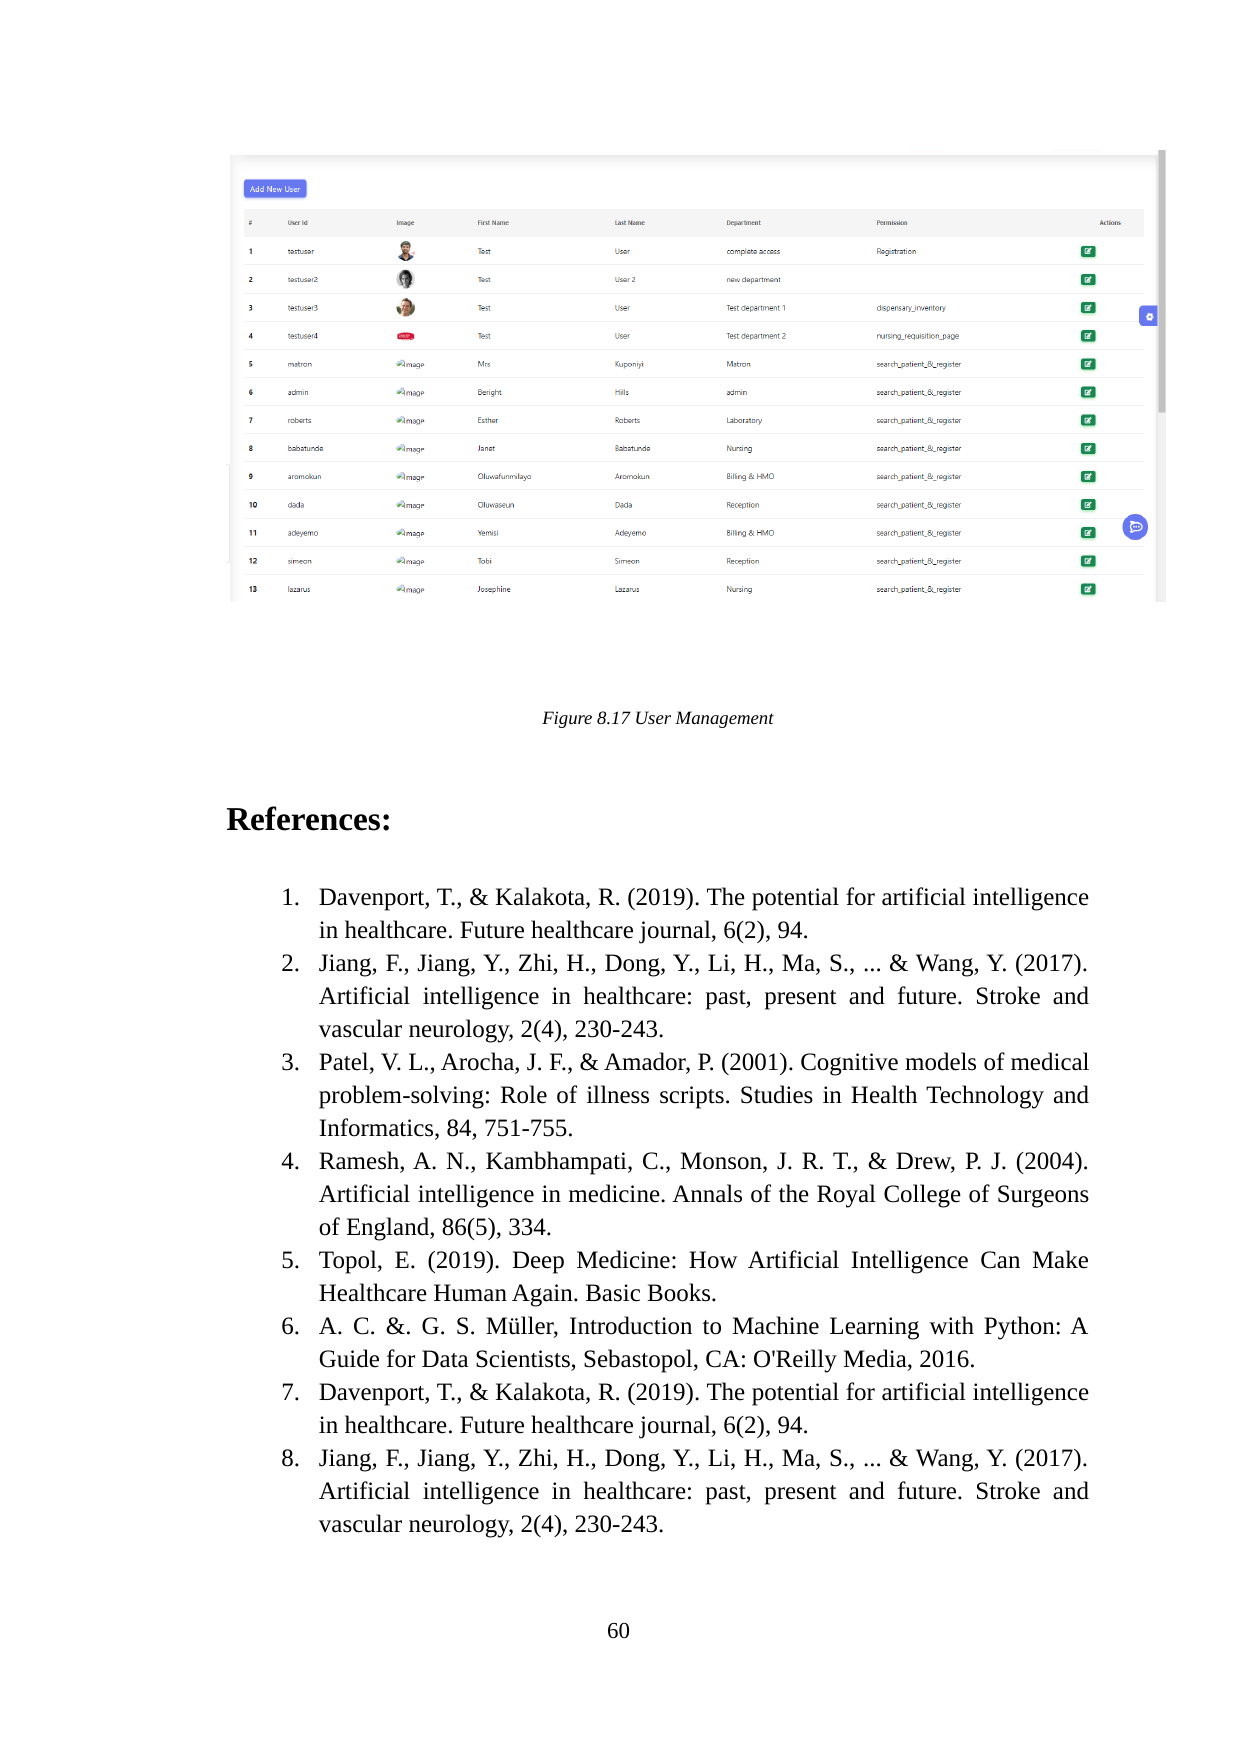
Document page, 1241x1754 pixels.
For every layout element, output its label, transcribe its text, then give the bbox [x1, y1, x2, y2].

list Davenport, T., & Kalakota, R. (2019). The potential for artificial intelligence in healthcare. Future healthcare journal, 6(2), 94. [281, 882, 1090, 944]
list Davenport, T., & Kalakota, R. (2019). The potential for artificial intelligence in healthcare. Future healthcare journal, 6(2), 94. [281, 1377, 1090, 1439]
list Topol, E. (2019). Deep Medicine: How Artificial Intelligence Can Make Healthcare Human Again. Basic Books. [281, 1245, 1090, 1307]
text References: [226, 799, 1090, 837]
list A. C. &. G. S. Müller, Introduction to Machine Learning with Python: A Guide for Data Scientists, Sebastopol, CA: O'Reilly Media, 2016. [281, 1311, 1090, 1373]
list Jiang, F., Jiang, Y., Zhi, H., Dong, Y., Li, H., Ma, S., ... & Wang, Y. (2017). Artificial intelligence in healthcare: past, present and future. Stroke and vascular neurology, 2(4), 230-243. [281, 948, 1090, 1043]
text Figure 8.17 User Management [227, 707, 1090, 728]
list Jiang, F., Jiang, Y., Zhi, H., Dong, Y., Li, H., Ma, S., ... & Wang, Y. (2017). Artificial intelligence in healthcare: past, present and future. Stroke and vascular neurology, 2(4), 230-243. [281, 1443, 1090, 1538]
picture [226, 150, 1166, 602]
list Patel, V. L., Arocha, J. F., & Amador, P. (2001). Cognitive models of medical problem-solving: Role of illness scripts. Studies in Health Technology and Informatics, 84, 751-755. [281, 1047, 1090, 1142]
